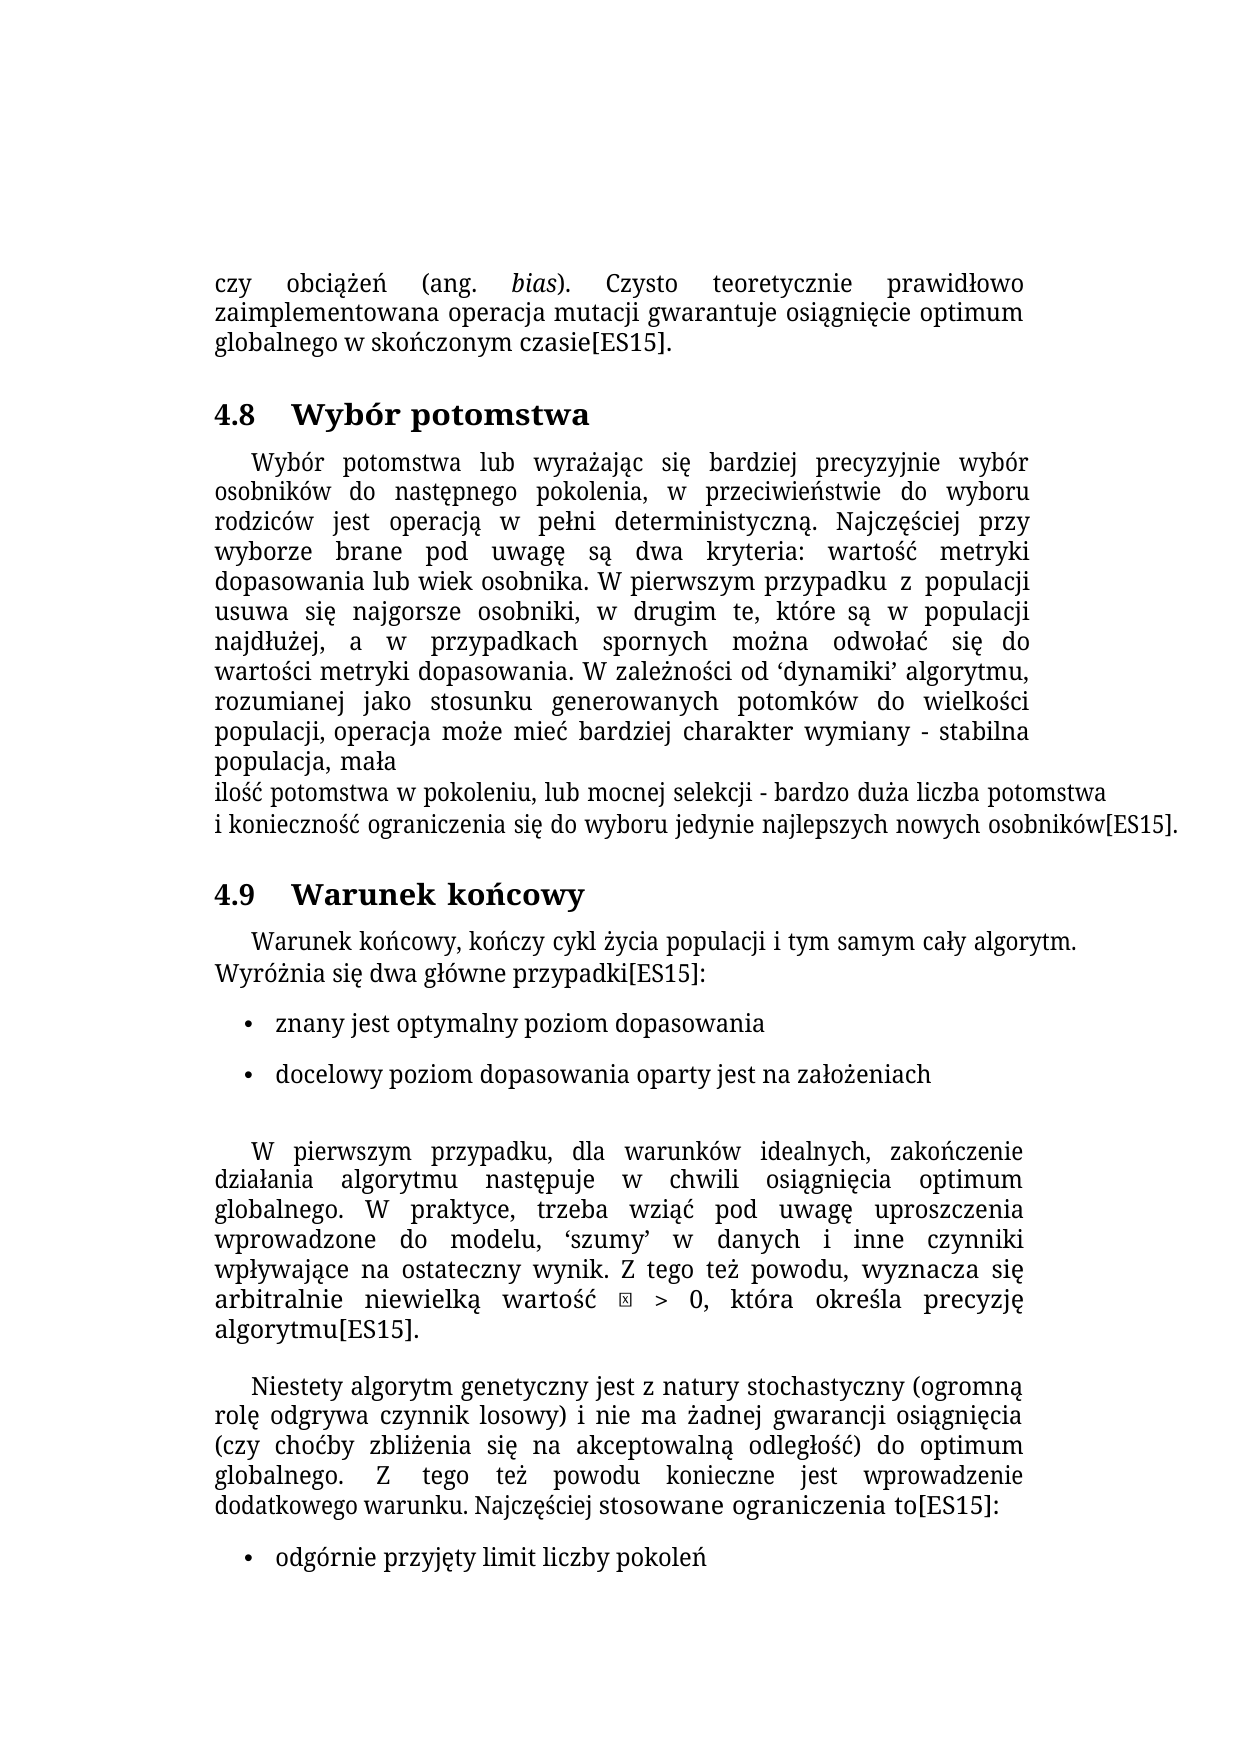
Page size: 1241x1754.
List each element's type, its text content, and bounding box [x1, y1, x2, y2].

subtitle Wybór potomstwa [214, 394, 1186, 434]
text ilość potomstwa w pokoleniu, lub mocnej selekcji - bardzo duża liczba potomstwa [214, 778, 1186, 808]
text czy obciążeń (ang. bias). Czysto teoretycznie prawidłowo zaimplementowana operacja mutacji gwarantuje osiągnięcie optimum globalnego w skończonym czasie[ES15]. [214, 269, 1024, 359]
list odgórnie przyjęty limit liczby pokoleń [244, 1540, 1186, 1574]
text Wybór potomstwa lub wyrażając się bardziej precyzyjnie wybór osobników do następnego pokolenia, w przeciwieństwie do wyboru rodziców jest operacją w pełni deterministyczną. Najczęściej przy wyborze brane pod uwagę są dwa kryteria: wartość metryki dopasowania lub wiek osobnika. W pierwszym przypadku z populacji usuwa się najgorsze osobniki, w drugim te, które są w populacji najdłużej, a w przypadkach spornych można odwołać się do wartości metryki dopasowania. W zależności od ‘dynamiki’ algorytmu, rozumianej jako stosunku generowanych potomków do wielkości populacji, operacja może mieć bardziej charakter wymiany - stabilna populacja, mała [214, 448, 1030, 778]
text Niestety algorytm genetyczny jest z natury stochastyczny (ogromną rolę odgrywa czynnik losowy) i nie ma żadnej gwarancji osiągnięcia (czy choćby zbliżenia się na akceptowalną odległość) do optimum globalnego. Z tego też powodu konieczne jest wprowadzenie dodatkowego warunku. Najczęściej stosowane ograniczenia to[ES15]: [214, 1372, 1024, 1521]
text W pierwszym przypadku, dla warunków idealnych, zakończenie działania algorytmu następuje w chwili osiągnięcia optimum globalnego. W praktyce, trzeba wziąć pod uwagę uproszczenia wprowadzone do modelu, ‘szumy’ w danych i inne czynniki wpływające na ostateczny wynik. Z tego też powodu, wyznacza się arbitralnie niewielką wartość 𝜖 > 0, która określa precyzję algorytmu[ES15]. [214, 1136, 1024, 1346]
text Wyróżnia się dwa główne przypadki[ES15]: [214, 957, 1186, 989]
subtitle Warunek końcowy [214, 874, 1186, 914]
text Warunek końcowy, kończy cykl życia populacji i tym samym cały algorytm. [251, 925, 1186, 957]
text i konieczność ograniczenia się do wyboru jedynie najlepszych nowych osobników[ES15]. [214, 808, 1186, 839]
list znany jest optymalny poziom dopasowania [244, 1006, 1186, 1040]
list docelowy poziom dopasowania oparty jest na założeniach [244, 1057, 1186, 1091]
